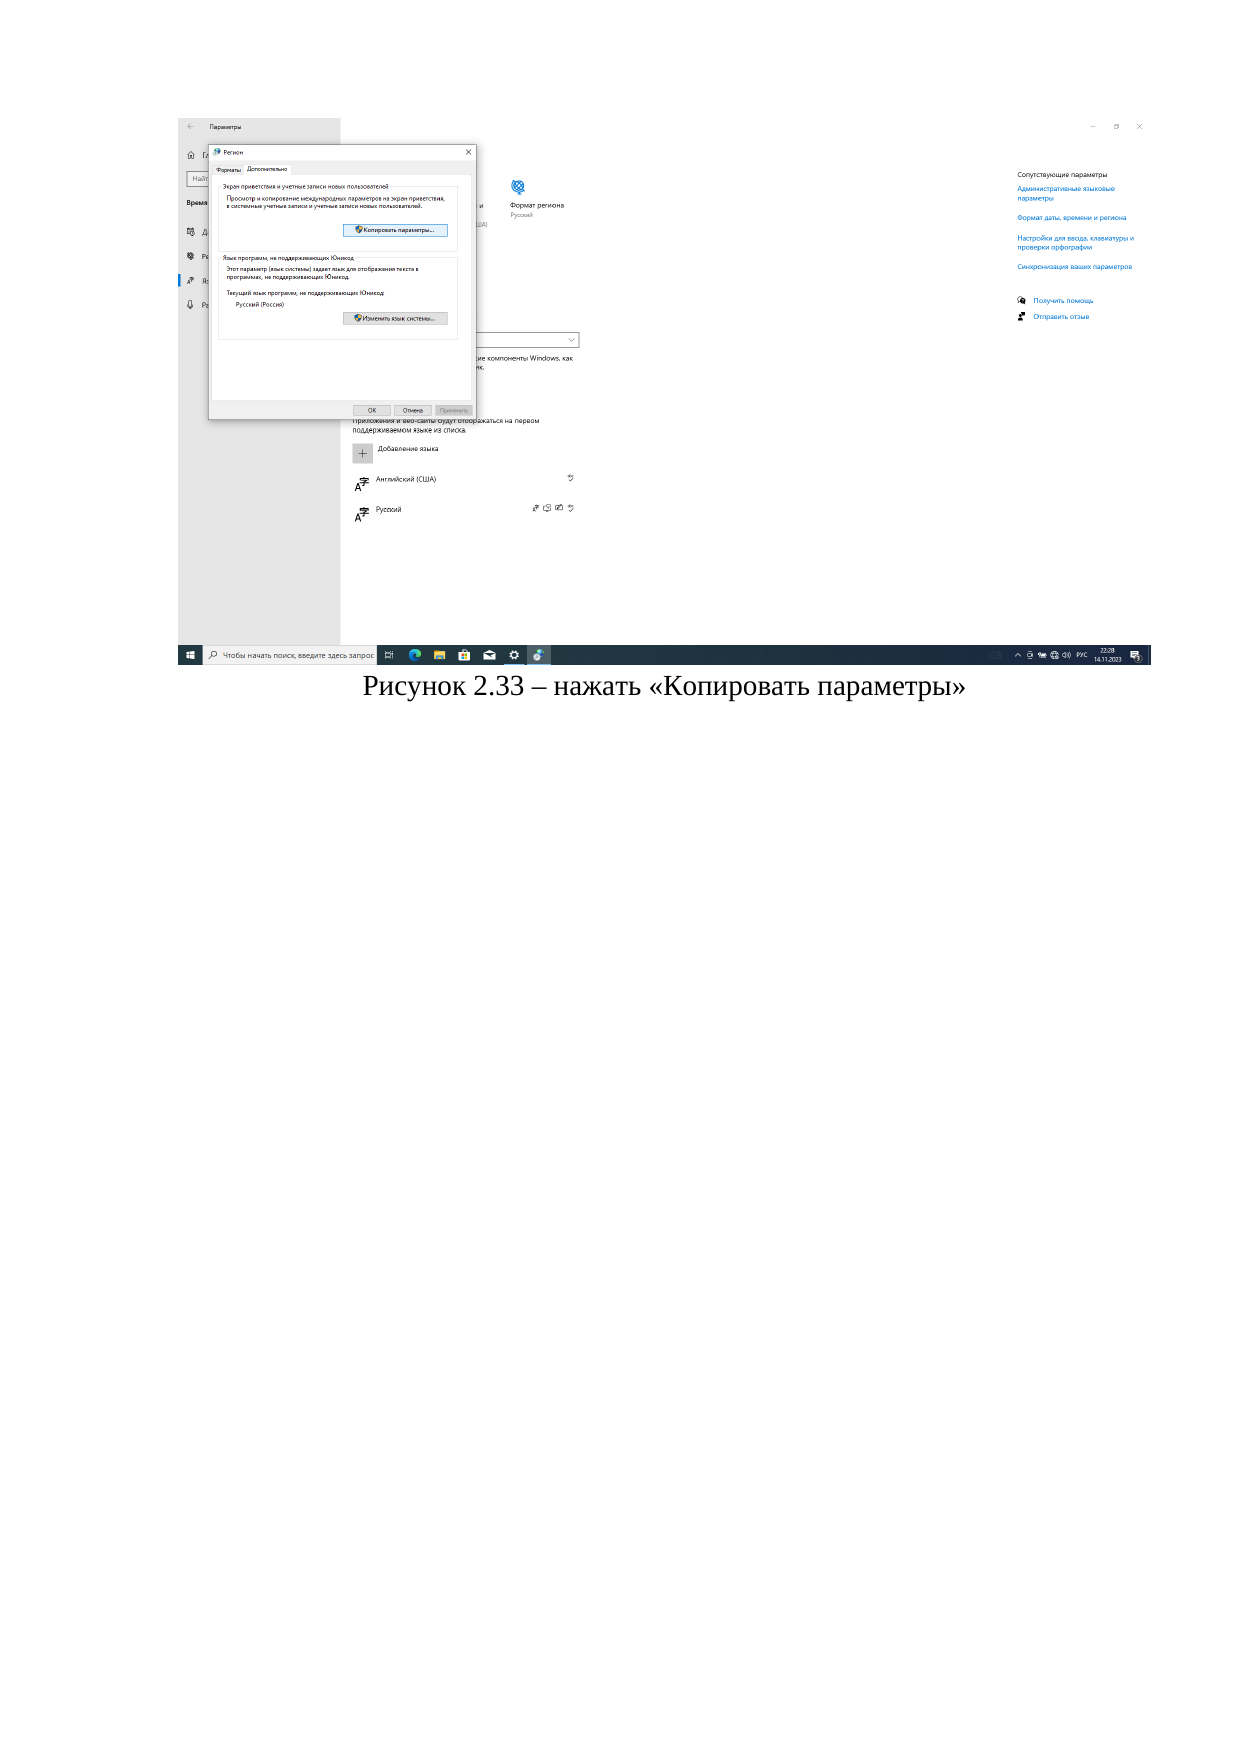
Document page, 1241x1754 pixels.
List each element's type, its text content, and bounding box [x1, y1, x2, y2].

picture [178, 118, 1151, 665]
